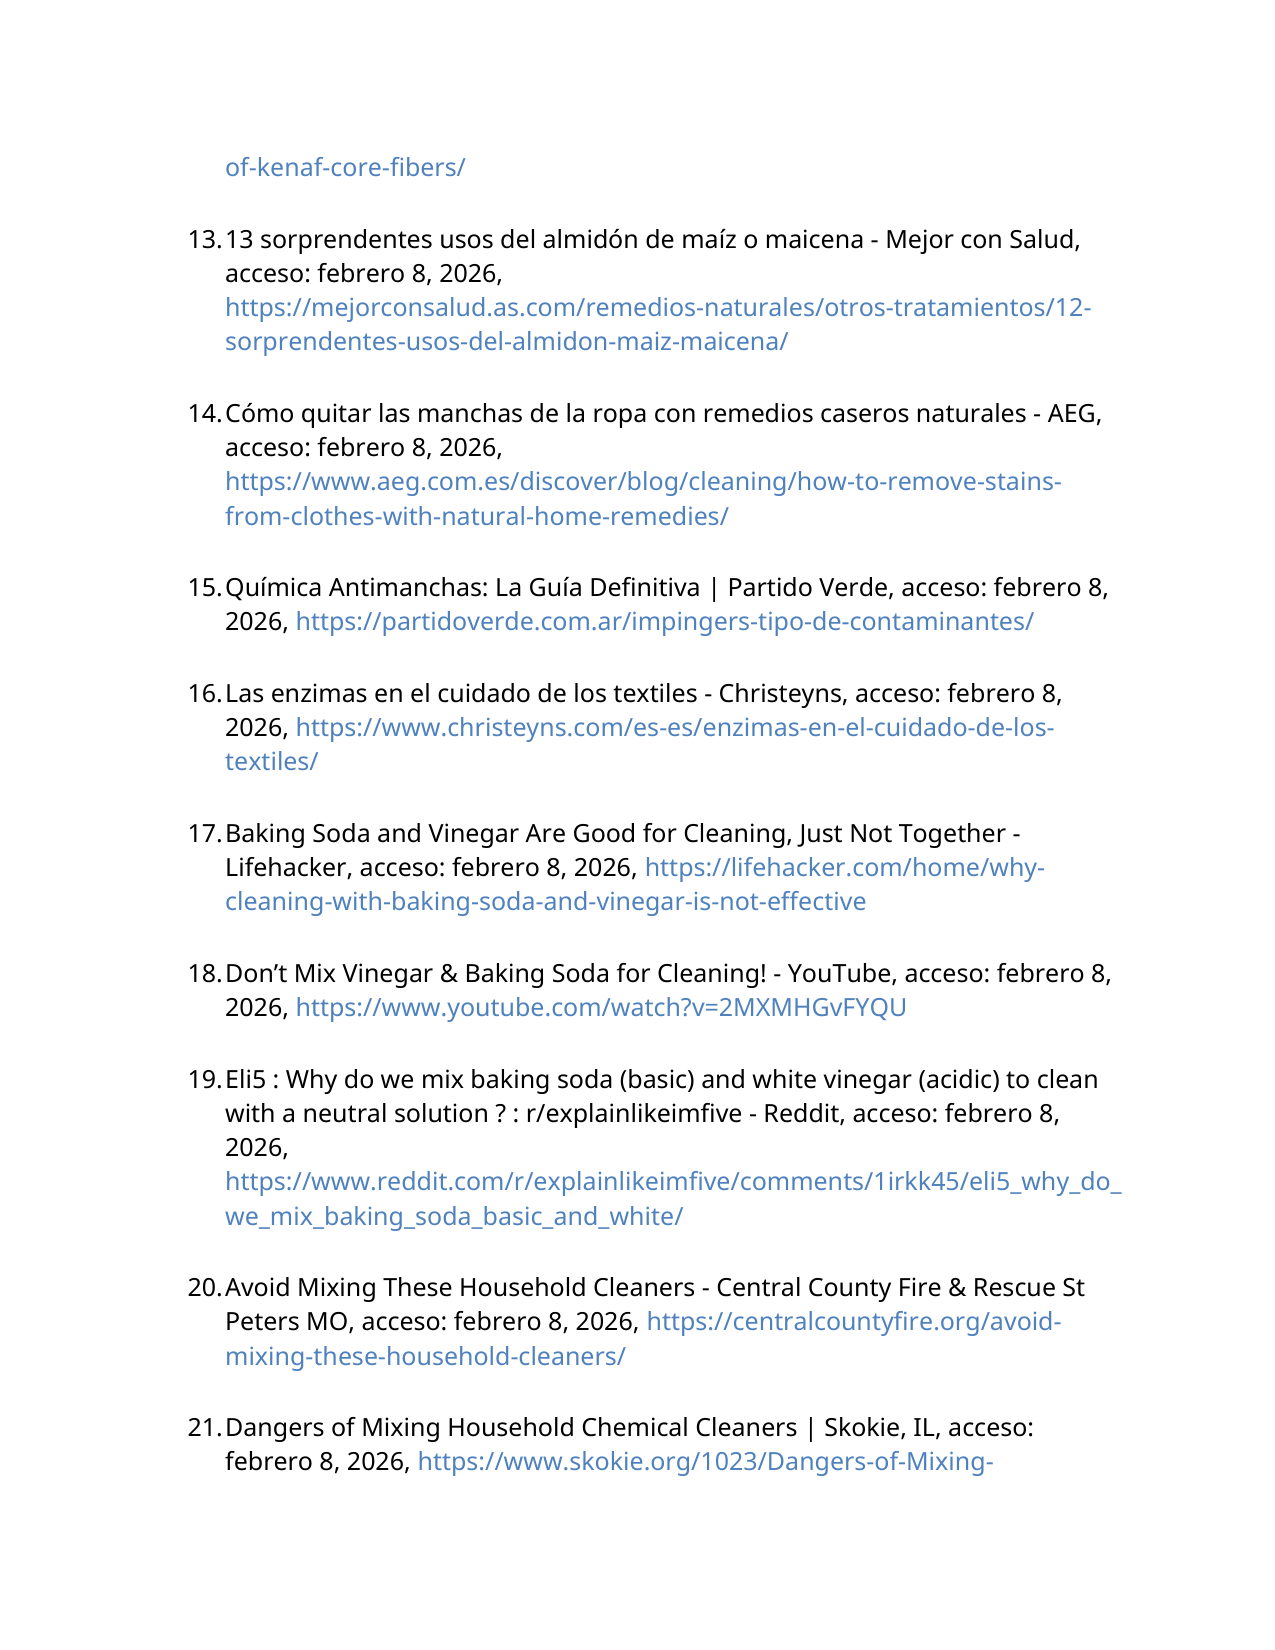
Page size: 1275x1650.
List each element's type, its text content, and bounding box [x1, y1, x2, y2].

list Don’t Mix Vinegar & Baking Soda for Cleaning! - YouTube, acceso: febrero 8, 2026, https://www.youtube.com/watch?v=2MXMHGvFYQU [187, 956, 1125, 1058]
list Baking Soda and Vinegar Are Good for Cleaning, Just Not Together - Lifehacker, acceso: febrero 8, 2026, https://lifehacker.com/home/why-cleaning-with-baking-soda-and-vinegar-is-not-effective [187, 816, 1125, 952]
list 13 sorprendentes usos del almidón de maíz o maicena - Mejor con Salud, acceso: febrero 8, 2026, https://mejorconsalud.as.com/remedios-naturales/otros-tratamientos/12-sorprendentes-usos-del-almidon-maiz-maicena/ [187, 222, 1125, 392]
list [187, 1410, 1125, 1478]
list Avoid Mixing These Household Cleaners - Central County Fire & Rescue St Peters MO, acceso: febrero 8, 2026, https://centralcountyfire.org/avoid-mixing-these-household-cleaners/ [187, 1270, 1125, 1406]
list Las enzimas en el cuidado de los textiles - Christeyns, acceso: febrero 8, 2026, https://www.christeyns.com/es-es/enzimas-en-el-cuidado-de-los-textiles/ [187, 676, 1125, 812]
list Eli5 : Why do we mix baking soda (basic) and white vinegar (acidic) to clean with a neutral solution ? : r/explainlikeimfive - Reddit, acceso: febrero 8, 2026, https://www.reddit.com/r/explainlikeimfive/comments/1irkk45/eli5_why_do_we_mix_baking_soda_basic_and_white/ [187, 1062, 1125, 1266]
list Química Antimanchas: La Guía Definitiva | Partido Verde, acceso: febrero 8, 2026, https://partidoverde.com.ar/impingers-tipo-de-contaminantes/ [187, 570, 1125, 672]
list Cómo quitar las manchas de la ropa con remedios caseros naturales - AEG, acceso: febrero 8, 2026, https://www.aeg.com.es/discover/blog/cleaning/how-to-remove-stains-from-clothes-with-natural-home-remedies/ [187, 396, 1125, 566]
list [187, 150, 1125, 218]
